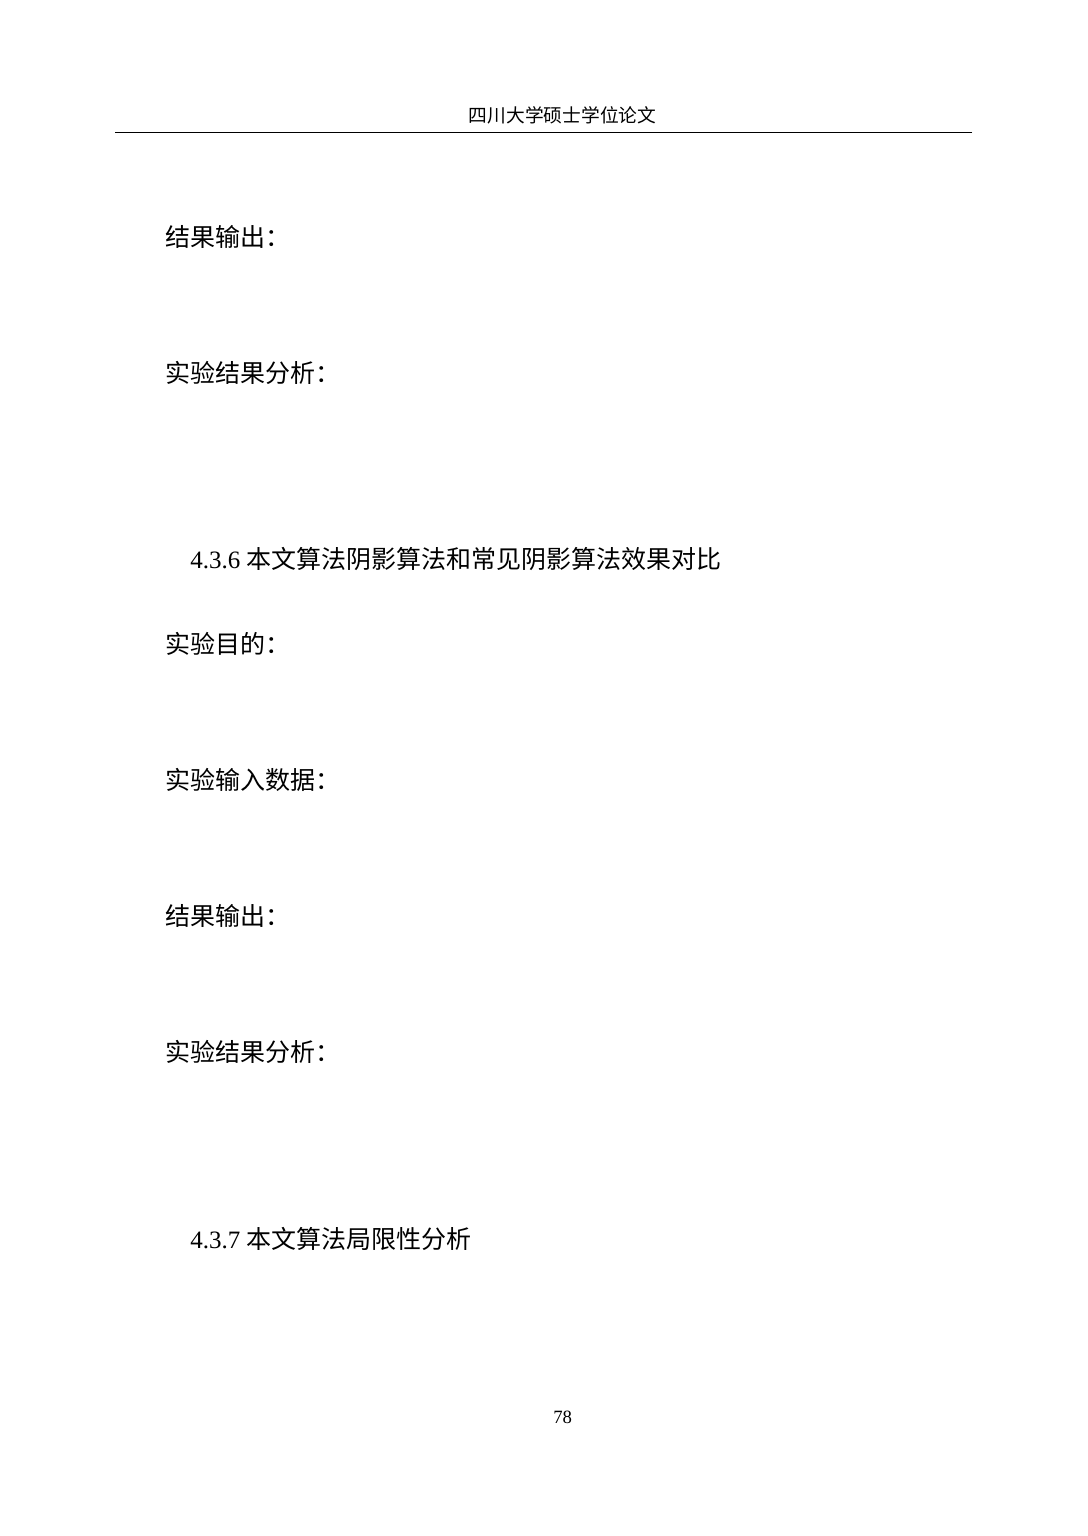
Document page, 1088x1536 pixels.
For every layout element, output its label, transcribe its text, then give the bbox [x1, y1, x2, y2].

subtitle 本文算法局限性分析 [190, 1203, 972, 1271]
text 结果输出： [115, 202, 972, 269]
text 实验目的： [115, 609, 972, 677]
subtitle 本文算法阴影算法和常见阴影算法效果对比 [190, 524, 972, 592]
text 结果输出： [115, 881, 972, 949]
text 实验输入数据： [115, 745, 972, 813]
text 实验结果分析： [115, 337, 972, 405]
text 实验结果分析： [115, 1017, 972, 1084]
